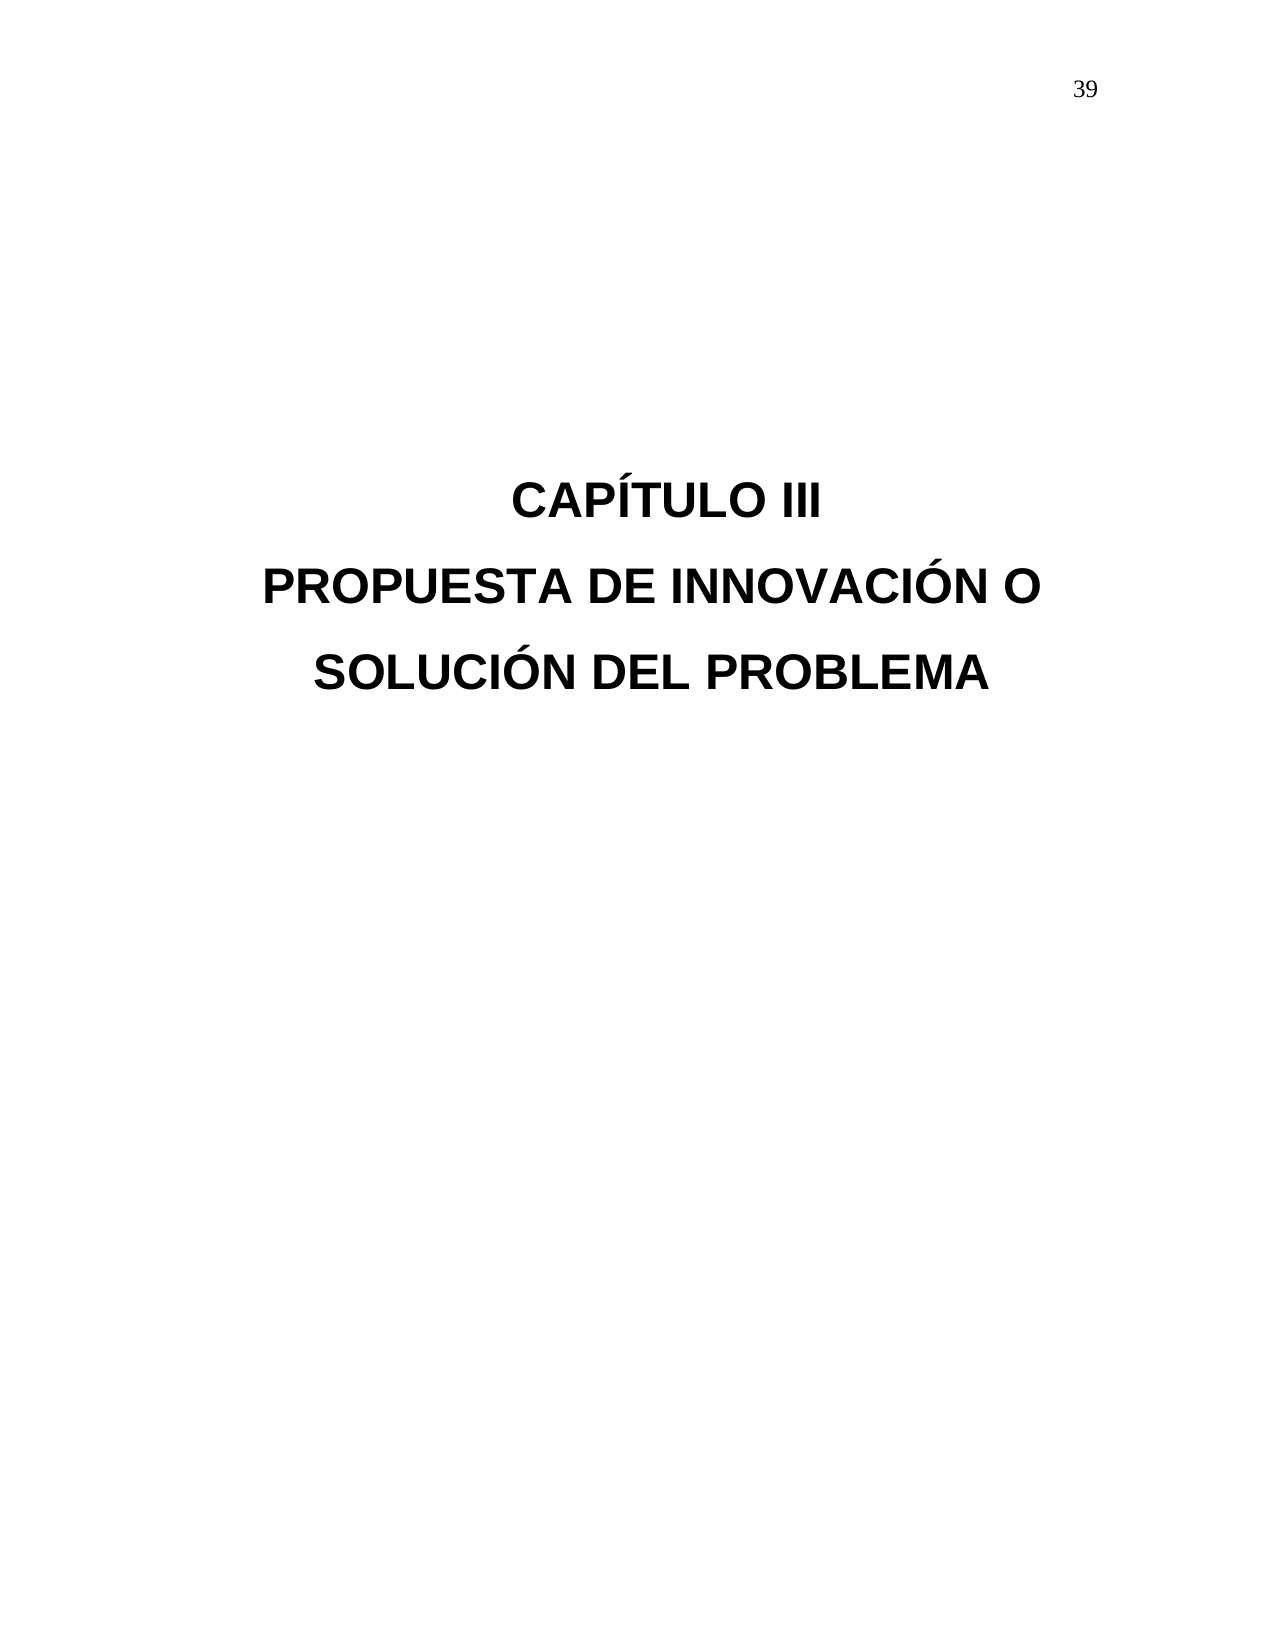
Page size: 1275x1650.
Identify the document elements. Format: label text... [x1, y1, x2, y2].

text CAPÍTULO III PROPUESTA DE INNOVACIÓN O SOLUCIÓN DEL PROBLEMA [207, 470, 1098, 700]
